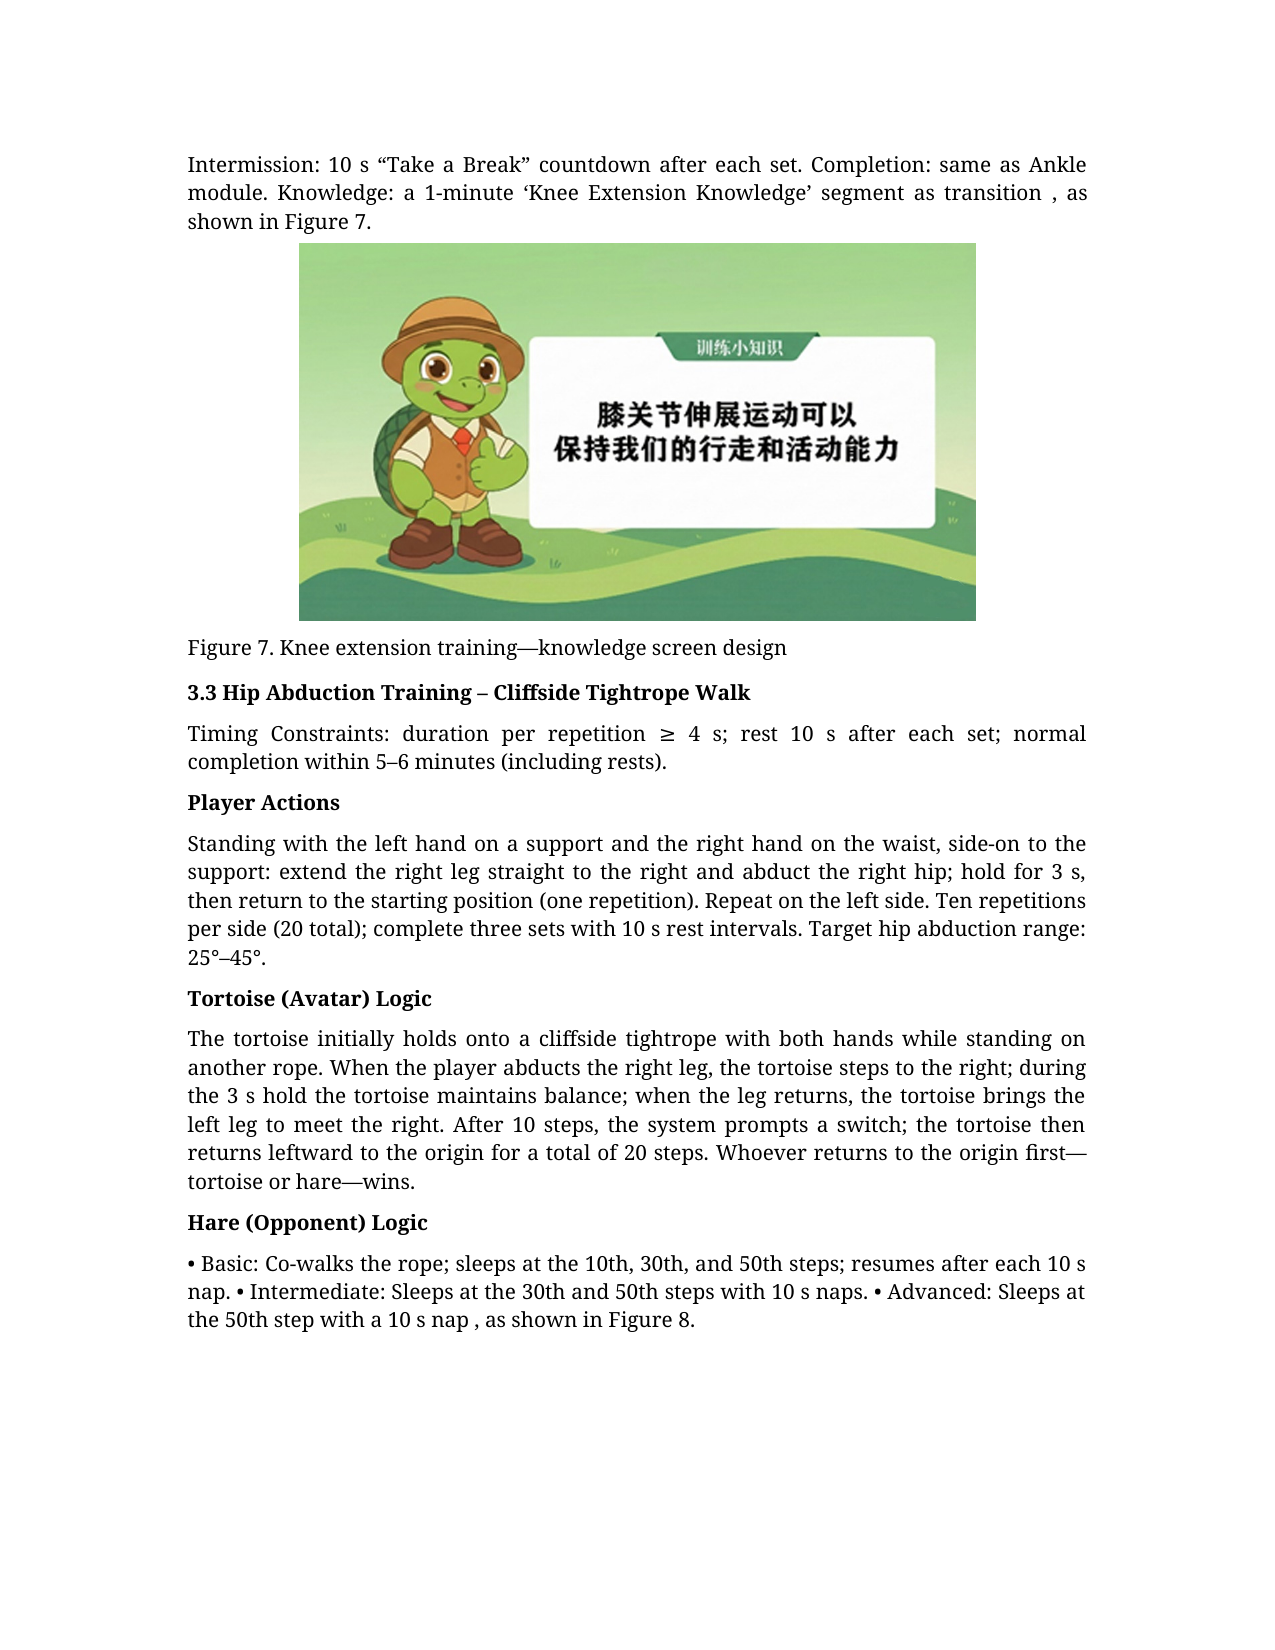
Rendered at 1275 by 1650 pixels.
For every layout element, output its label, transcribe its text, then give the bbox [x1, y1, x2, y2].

picture [299, 243, 976, 621]
text Player Actions [187, 788, 1087, 816]
text Intermission: 10 s “Take a Break” countdown after each set. Completion: same as Ankle module. Knowledge: a 1-minute ‘Knee Extension Knowledge’ segment as transition , as shown in Figure 7. [187, 150, 1087, 235]
text • Basic: Co-walks the rope; sleeps at the 10th, 30th, and 50th steps; resumes after each 10 s nap. • Intermediate: Sleeps at the 30th and 50th steps with 10 s naps. • Advanced: Sleeps at the 50th step with a 10 s nap , as shown in Figure 8. [187, 1249, 1087, 1334]
text Tortoise (Avatar) Logic [187, 984, 1087, 1012]
text Standing with the left hand on a support and the right hand on the waist, side-on to the support: extend the right leg straight to the right and abduct the right hip; hold for 3 s, then return to the starting position (one repetition). Repeat on the left side. Ten repetitions per side (20 total); complete three sets with 10 s rest intervals. Target hip abduction range: 25°–45°. [187, 829, 1087, 971]
text The tortoise initially holds onto a cliffside tightrope with both hands while standing on another rope. When the player abducts the right leg, the tortoise steps to the right; during the 3 s hold the tortoise maintains balance; when the leg returns, the tortoise brings the left leg to meet the right. After 10 steps, the system prompts a switch; the tortoise then returns leftward to the origin for a total of 20 steps. Whoever returns to the origin first—tortoise or hare—wins. [187, 1024, 1087, 1195]
text Hare (Opponent) Logic [187, 1208, 1087, 1236]
text 3.3 Hip Abduction Training – Cliffside Tightrope Walk [187, 678, 1087, 706]
text Timing Constraints: duration per repetition ≥ 4 s; rest 10 s after each set; normal completion within 5–6 minutes (including rests). [187, 719, 1087, 776]
text Figure 7. Knee extension training—knowledge screen design [187, 633, 1087, 661]
